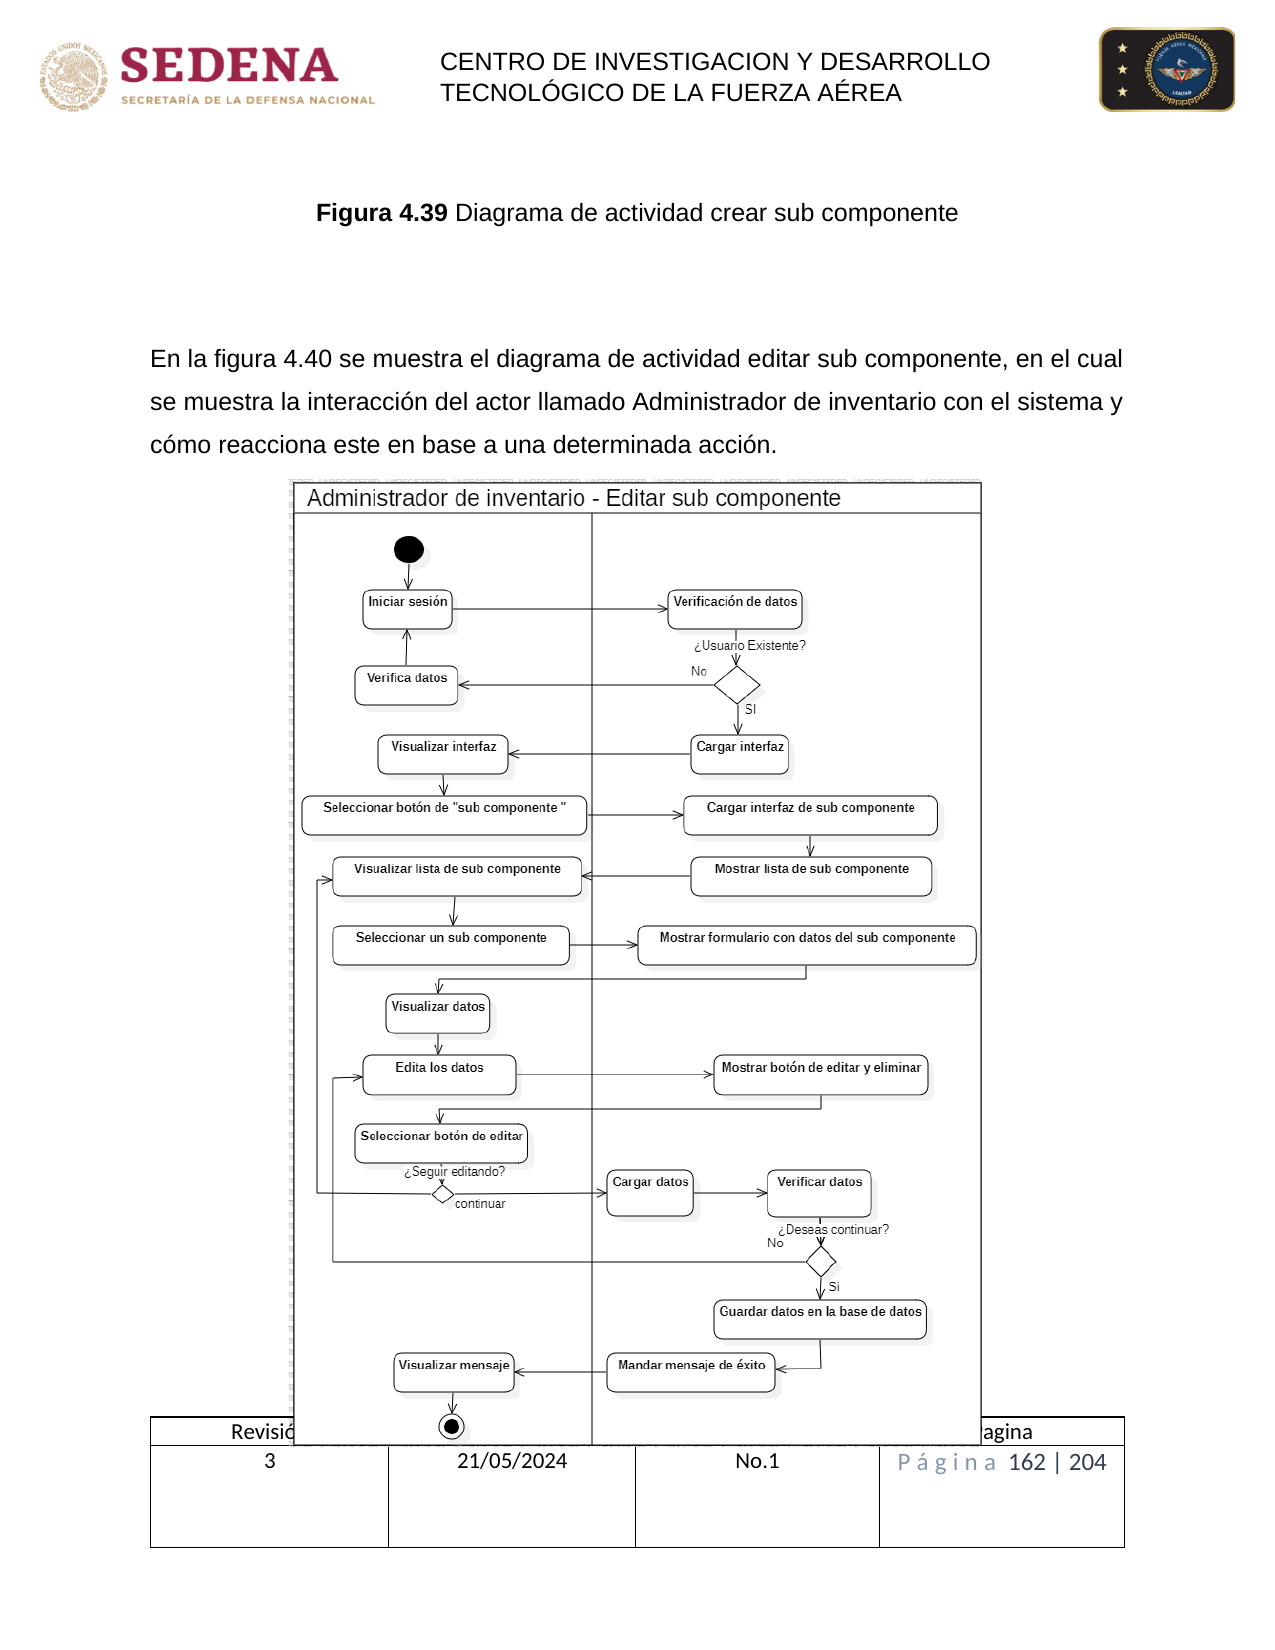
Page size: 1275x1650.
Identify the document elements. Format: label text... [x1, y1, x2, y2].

text Figura 4.39 Diagrama de actividad crear sub componente [150, 198, 1125, 226]
picture [39, 27, 1236, 112]
text En la figura 4.40 se muestra el diagrama de actividad editar sub componente, en el cual se muestra la interacción del actor llamado Administrador de inventario con el sistema y cómo reacciona este en base a una determinada acción. [150, 344, 1125, 459]
picture [288, 477, 987, 1451]
